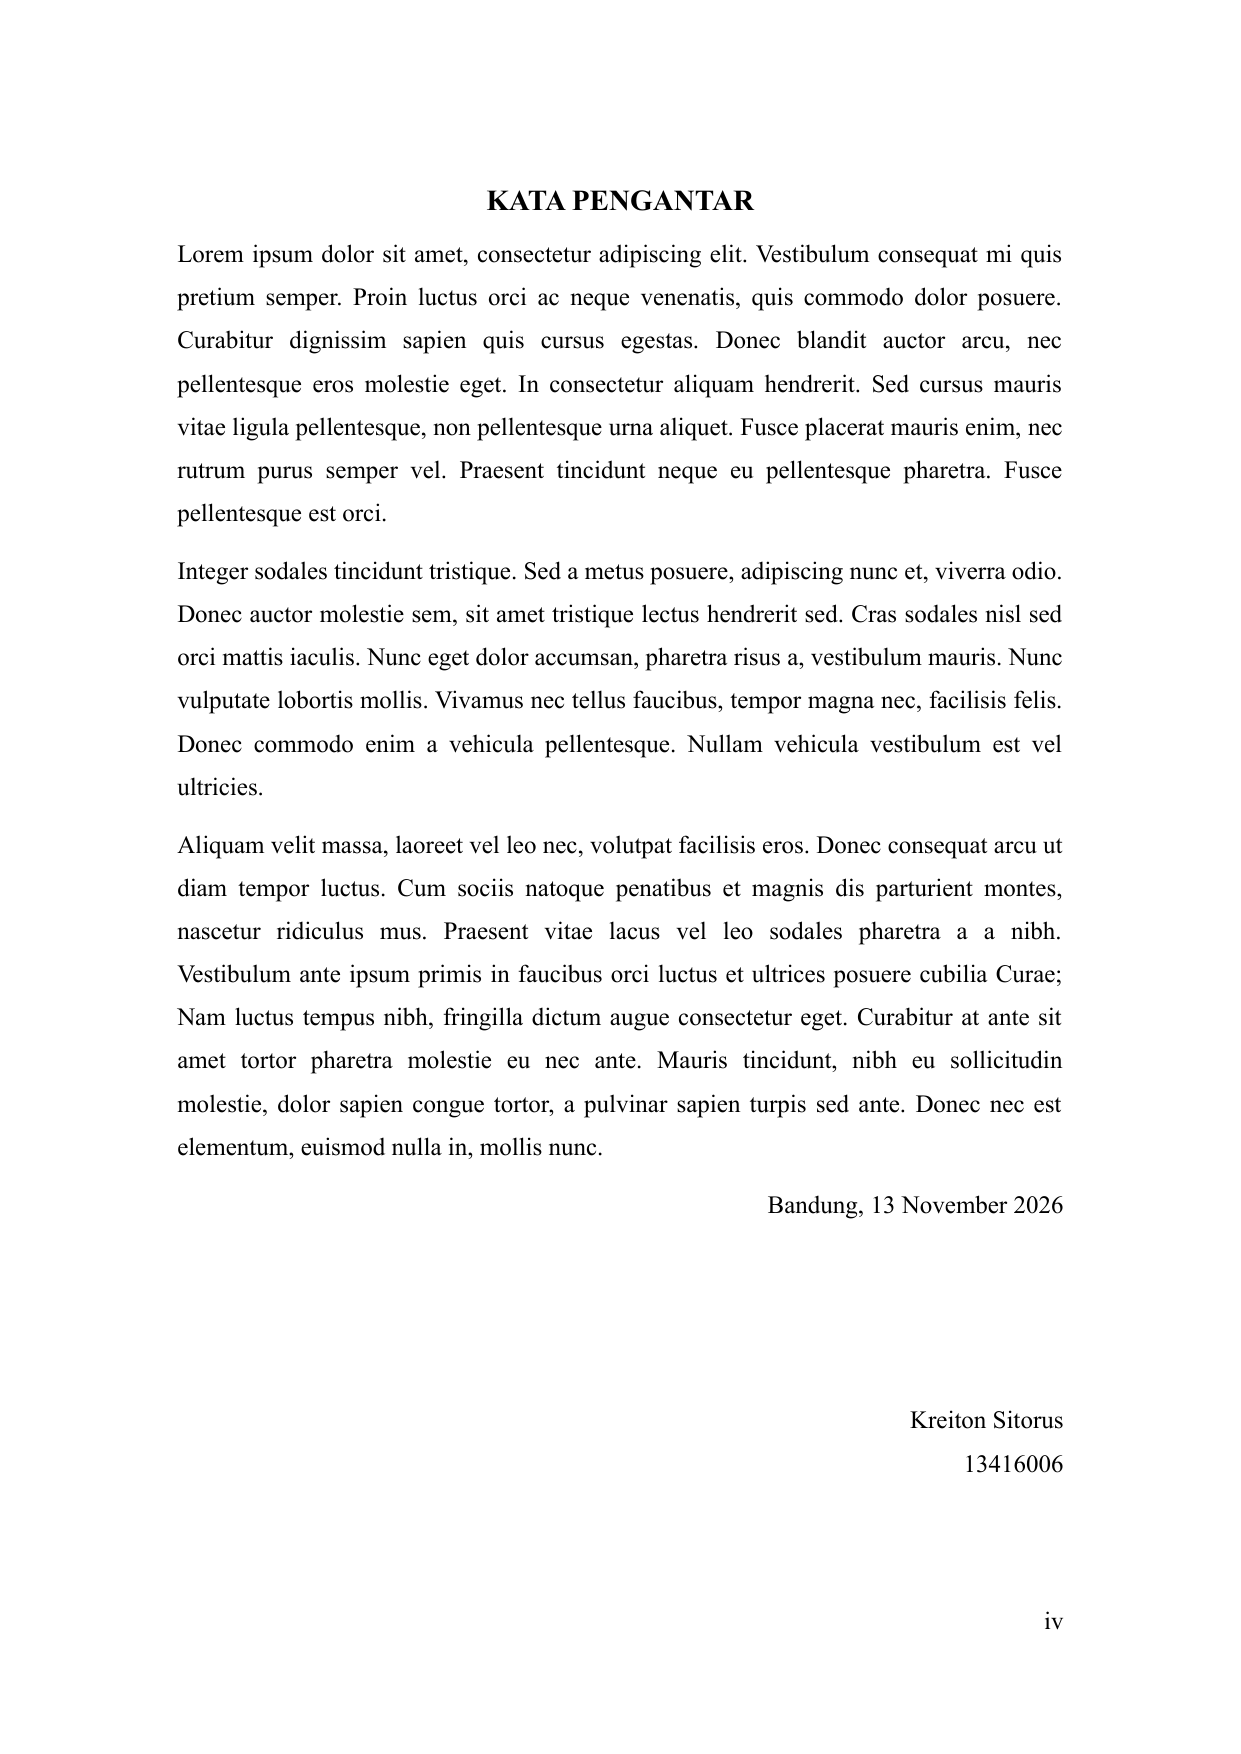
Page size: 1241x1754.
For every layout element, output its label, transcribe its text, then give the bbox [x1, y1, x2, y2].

text Kata Pengantar [177, 183, 1063, 217]
text Integer sodales tincidunt tristique. Sed a metus posuere, adipiscing nunc et, viverra odio. Donec auctor molestie sem, sit amet tristique lectus hendrerit sed. Cras sodales nisl sed orci mattis iaculis. Nunc eget dolor accumsan, pharetra risus a, vestibulum mauris. Nunc vulputate lobortis mollis. Vivamus nec tellus faucibus, tempor magna nec, facilisis felis. Donec commodo enim a vehicula pellentesque. Nullam vehicula vestibulum est vel ultricies. [177, 556, 1063, 801]
text Bandung, 6 Juni 2022 Kreiton Sitorus 13416006 [177, 1190, 1063, 1477]
text Aliquam velit massa, laoreet vel leo nec, volutpat facilisis eros. Donec consequat arcu ut diam tempor luctus. Cum sociis natoque penatibus et magnis dis parturient montes, nascetur ridiculus mus. Praesent vitae lacus vel leo sodales pharetra a a nibh. Vestibulum ante ipsum primis in faucibus orci luctus et ultrices posuere cubilia Curae; Nam luctus tempus nibh, fringilla dictum augue consectetur eget. Curabitur at ante sit amet tortor pharetra molestie eu nec ante. Mauris tincidunt, nibh eu sollicitudin molestie, dolor sapien congue tortor, a pulvinar sapien turpis sed ante. Donec nec est elementum, euismod nulla in, mollis nunc. [177, 830, 1063, 1161]
text Lorem ipsum dolor sit amet, consectetur adipiscing elit. Vestibulum consequat mi quis pretium semper. Proin luctus orci ac neque venenatis, quis commodo dolor posuere. Curabitur dignissim sapien quis cursus egestas. Donec blandit auctor arcu, nec pellentesque eros molestie eget. In consectetur aliquam hendrerit. Sed cursus mauris vitae ligula pellentesque, non pellentesque urna aliquet. Fusce placerat mauris enim, nec rutrum purus semper vel. Praesent tincidunt neque eu pellentesque pharetra. Fusce pellentesque est orci. [177, 239, 1063, 527]
